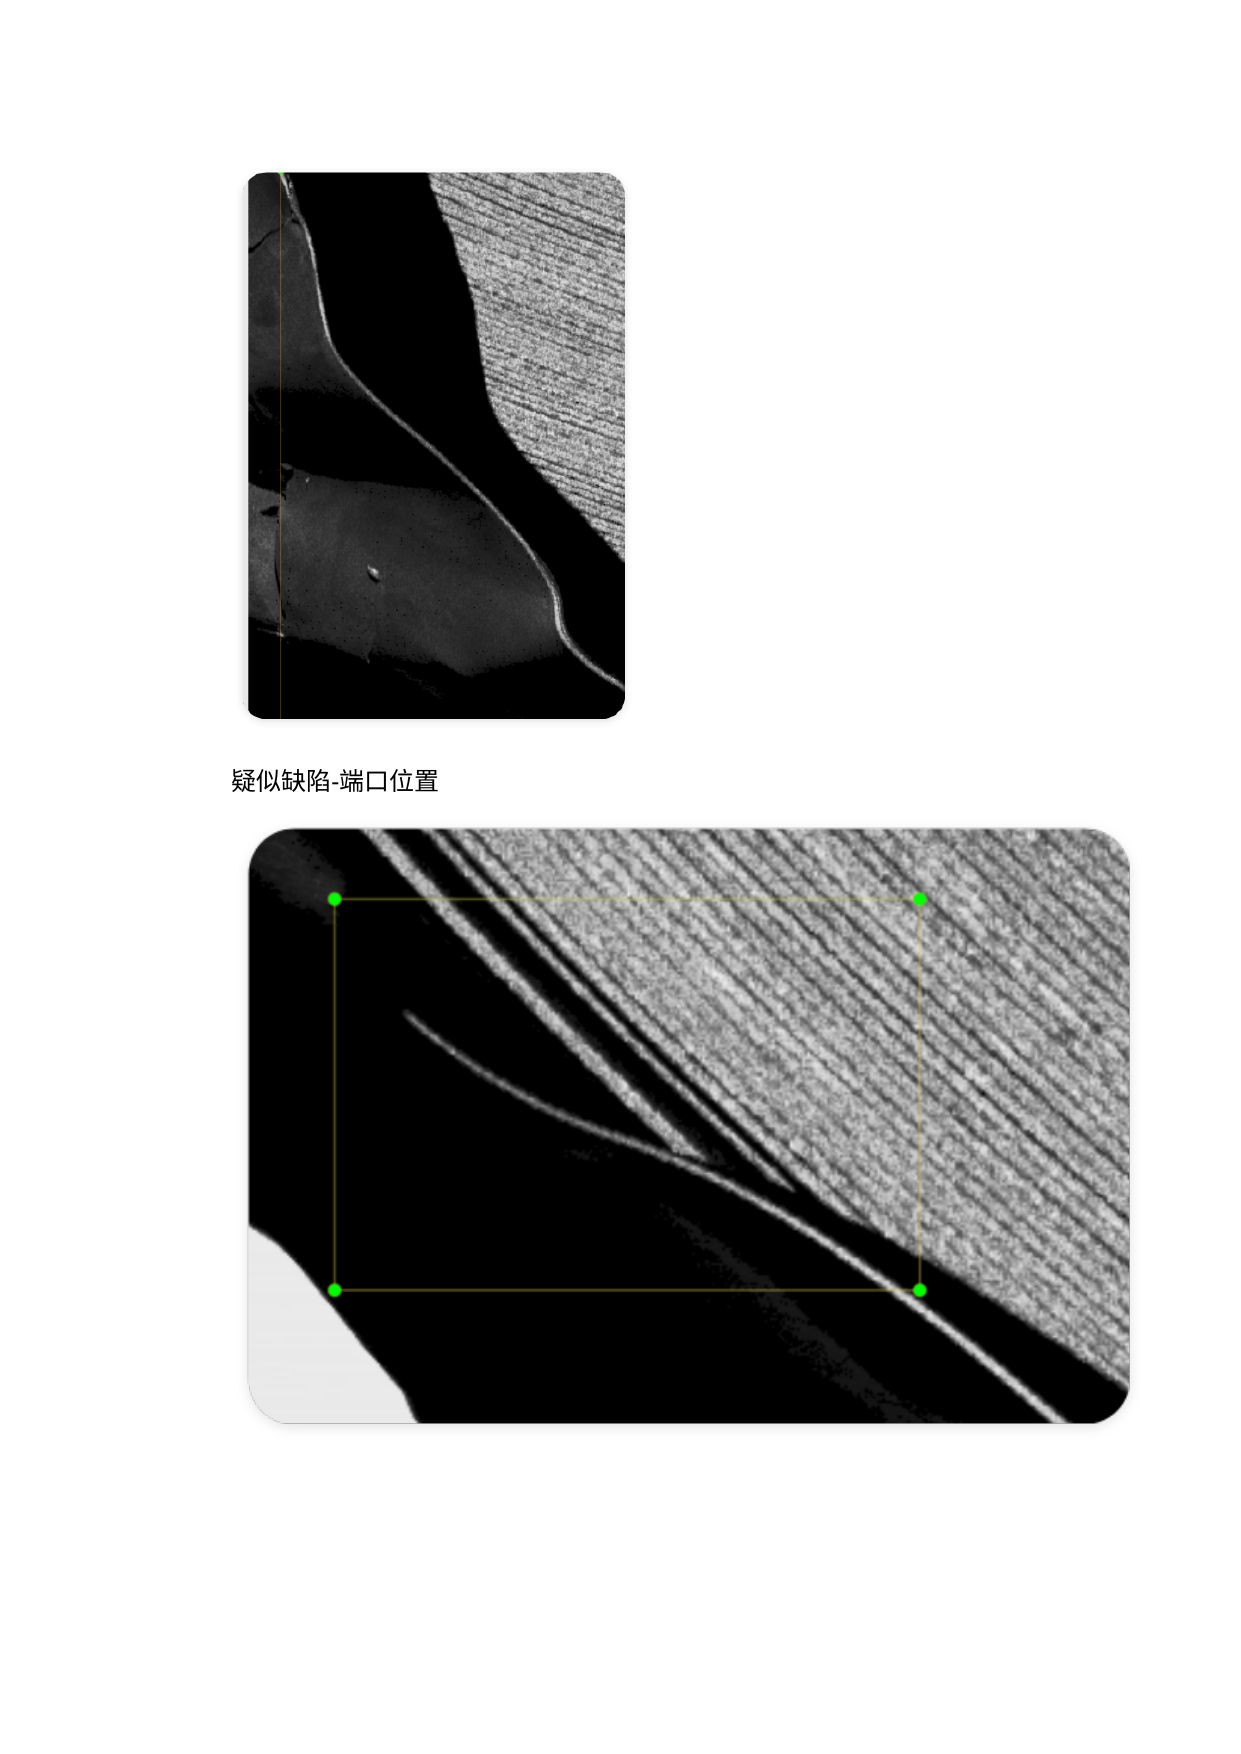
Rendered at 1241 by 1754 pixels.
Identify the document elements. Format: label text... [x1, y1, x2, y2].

text 疑似缺陷-端口位置 [187, 747, 1053, 812]
picture [231, 812, 1147, 1441]
picture [231, 162, 635, 729]
